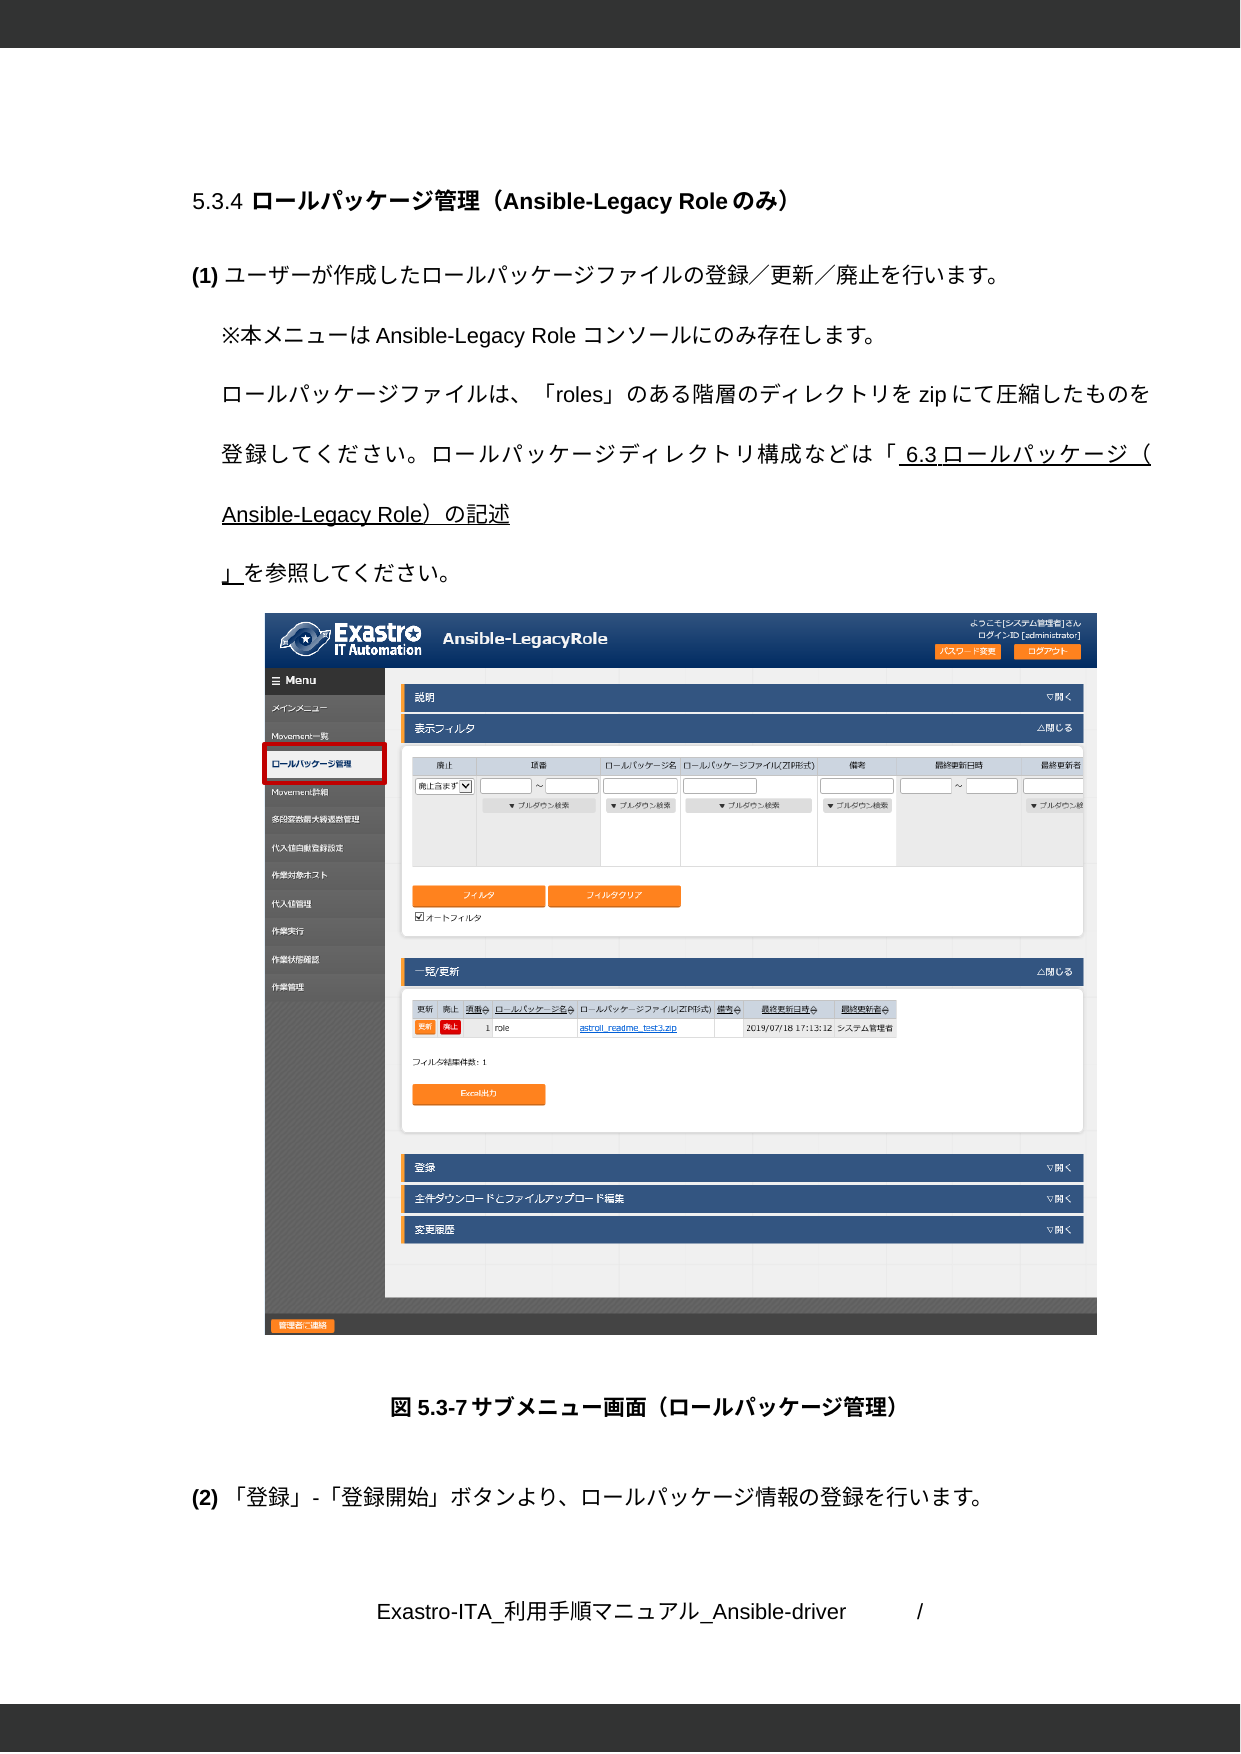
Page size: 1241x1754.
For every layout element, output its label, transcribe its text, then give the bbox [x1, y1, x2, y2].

list (1) ユーザーが作成したロールパッケージファイルの登録／更新／廃止を行います。 [148, 244, 1152, 304]
picture [264, 613, 1097, 1335]
subtitle ロールパッケージ管理（Ansible-Legacy Roleのみ） [192, 170, 1152, 229]
picture [0, 1704, 1241, 1752]
list ※本メニューはAnsible-Legacy Role コンソールにのみ存在します。 [222, 304, 1152, 363]
list ロールパッケージファイルは、「roles」のある階層のディレクトリをzipにて圧縮したものを登録してください。ロールパッケージディレクトリ構成などは「 6.3ロールパッケージ（Ansible-Legacy Role）の記述 [222, 363, 1152, 542]
list 」を参照してください。 [222, 542, 1152, 602]
text 図 5.3-7サブメニュー画面（ロールパッケージ管理） [148, 1376, 1152, 1436]
picture [0, 0, 1241, 48]
picture [267, 746, 382, 781]
list (2) 「登録」-「登録開始」ボタンより、ロールパッケージ情報の登録を行います。 [148, 1466, 1152, 1525]
